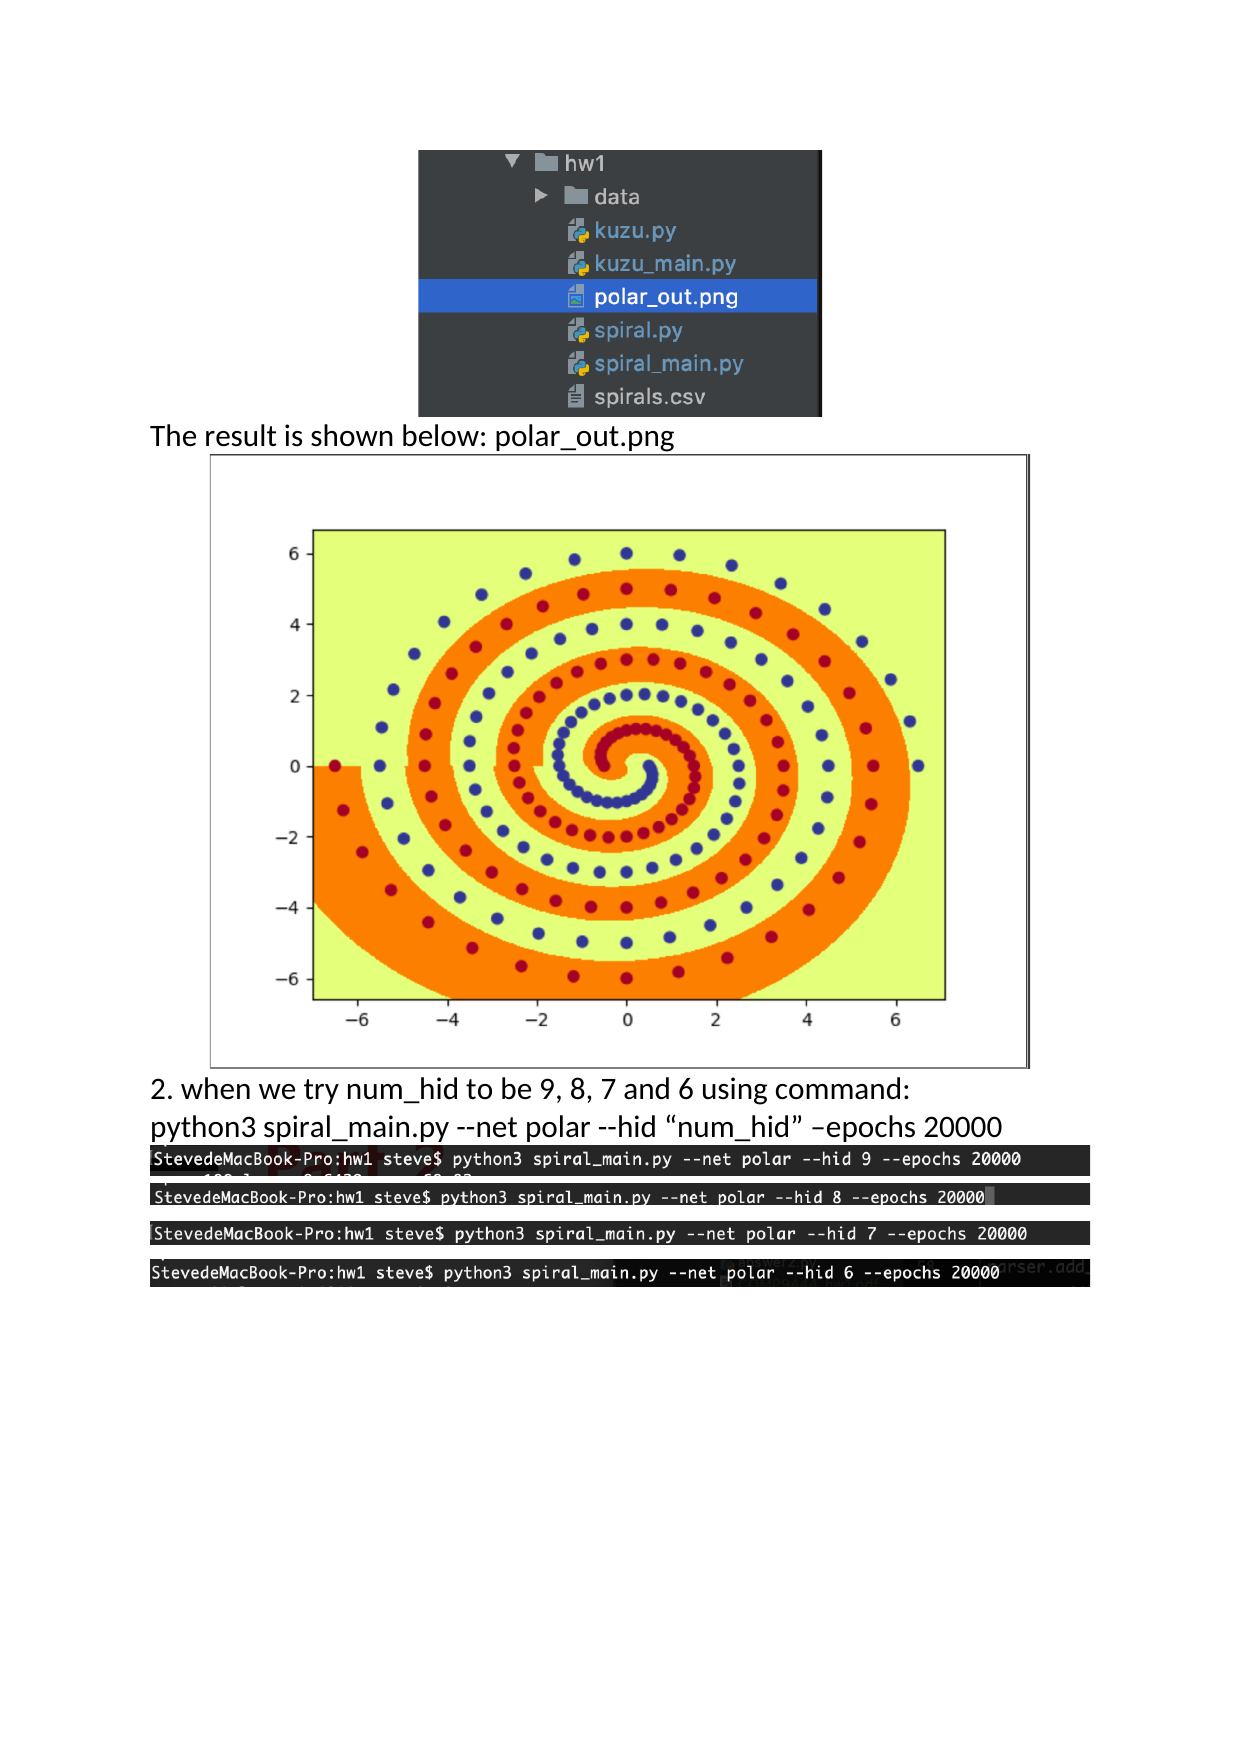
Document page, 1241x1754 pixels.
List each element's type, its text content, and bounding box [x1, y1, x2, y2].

picture [209, 454, 1031, 1069]
picture [150, 1259, 1091, 1287]
picture [418, 150, 823, 417]
text python3 spiral_main.py --net polar --hid “num_hid” –epochs 20000 [150, 1107, 1090, 1145]
picture [150, 1183, 1091, 1205]
picture [150, 1145, 1091, 1176]
text The result is shown below: polar_out.png [150, 416, 1090, 454]
text 2. when we try num_hid to be 9, 8, 7 and 6 using command: [150, 1069, 1090, 1107]
picture [150, 1221, 1091, 1245]
